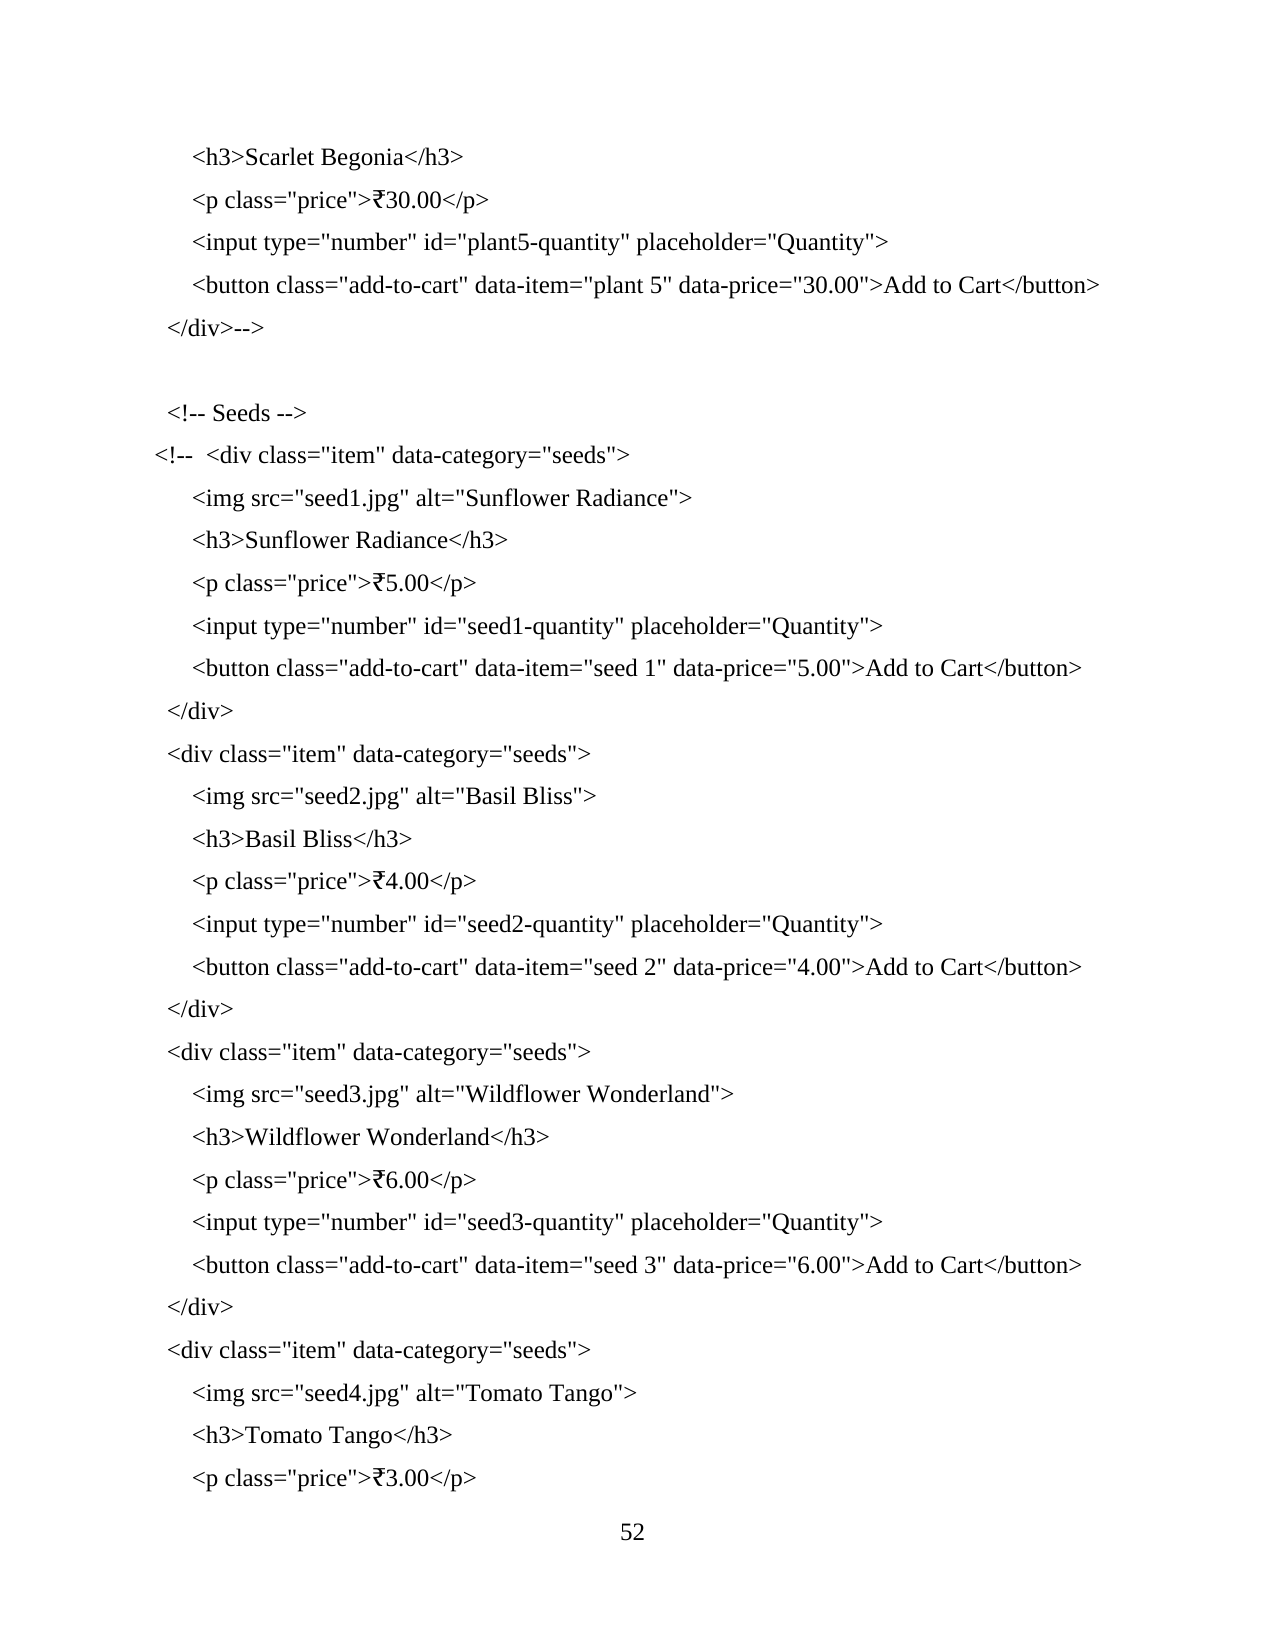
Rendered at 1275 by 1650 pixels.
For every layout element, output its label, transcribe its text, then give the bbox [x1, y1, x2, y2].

text </div>--> [92, 313, 1173, 341]
text <h3>Scarlet Begonia</h3> [92, 142, 1173, 171]
text <!-- <div class="item" data-category="seeds"> [92, 440, 1173, 469]
text <img src="seed3.jpg" alt="Wildflower Wonderland"> [92, 1079, 1173, 1108]
text <button class="add-to-cart" data-item="seed 2" data-price="4.00">Add to Cart</button> [92, 952, 1173, 980]
text <input type="number" id="seed2-quantity" placeholder="Quantity"> [92, 909, 1173, 938]
text <h3>Basil Bliss</h3> [92, 824, 1173, 853]
text <p class="price">₹6.00</p> [92, 1165, 1173, 1193]
text <div class="item" data-category="seeds"> [92, 1335, 1173, 1364]
text <img src="seed4.jpg" alt="Tomato Tango"> [92, 1378, 1173, 1406]
text <p class="price">₹4.00</p> [92, 866, 1173, 895]
text </div> [92, 1292, 1173, 1321]
text <button class="add-to-cart" data-item="seed 3" data-price="6.00">Add to Cart</button> [92, 1250, 1173, 1279]
text <button class="add-to-cart" data-item="plant 5" data-price="30.00">Add to Cart</button> [92, 270, 1173, 299]
text <img src="seed2.jpg" alt="Basil Bliss"> [92, 781, 1173, 810]
text <p class="price">₹3.00</p> [92, 1463, 1173, 1492]
text <input type="number" id="seed3-quantity" placeholder="Quantity"> [92, 1207, 1173, 1236]
text <input type="number" id="seed1-quantity" placeholder="Quantity"> [92, 611, 1173, 639]
text <input type="number" id="plant5-quantity" placeholder="Quantity"> [92, 227, 1173, 256]
text <!-- Seeds --> [92, 398, 1173, 427]
text </div> [92, 994, 1173, 1023]
text <h3>Wildflower Wonderland</h3> [92, 1122, 1173, 1151]
text <button class="add-to-cart" data-item="seed 1" data-price="5.00">Add to Cart</button> [92, 653, 1173, 682]
text <img src="seed1.jpg" alt="Sunflower Radiance"> [92, 483, 1173, 512]
text </div> [92, 696, 1173, 725]
text <p class="price">₹30.00</p> [92, 185, 1173, 213]
text <h3>Tomato Tango</h3> [92, 1420, 1173, 1449]
text <div class="item" data-category="seeds"> [92, 739, 1173, 767]
text <p class="price">₹5.00</p> [92, 568, 1173, 597]
text <div class="item" data-category="seeds"> [92, 1037, 1173, 1066]
text <h3>Sunflower Radiance</h3> [92, 526, 1173, 554]
